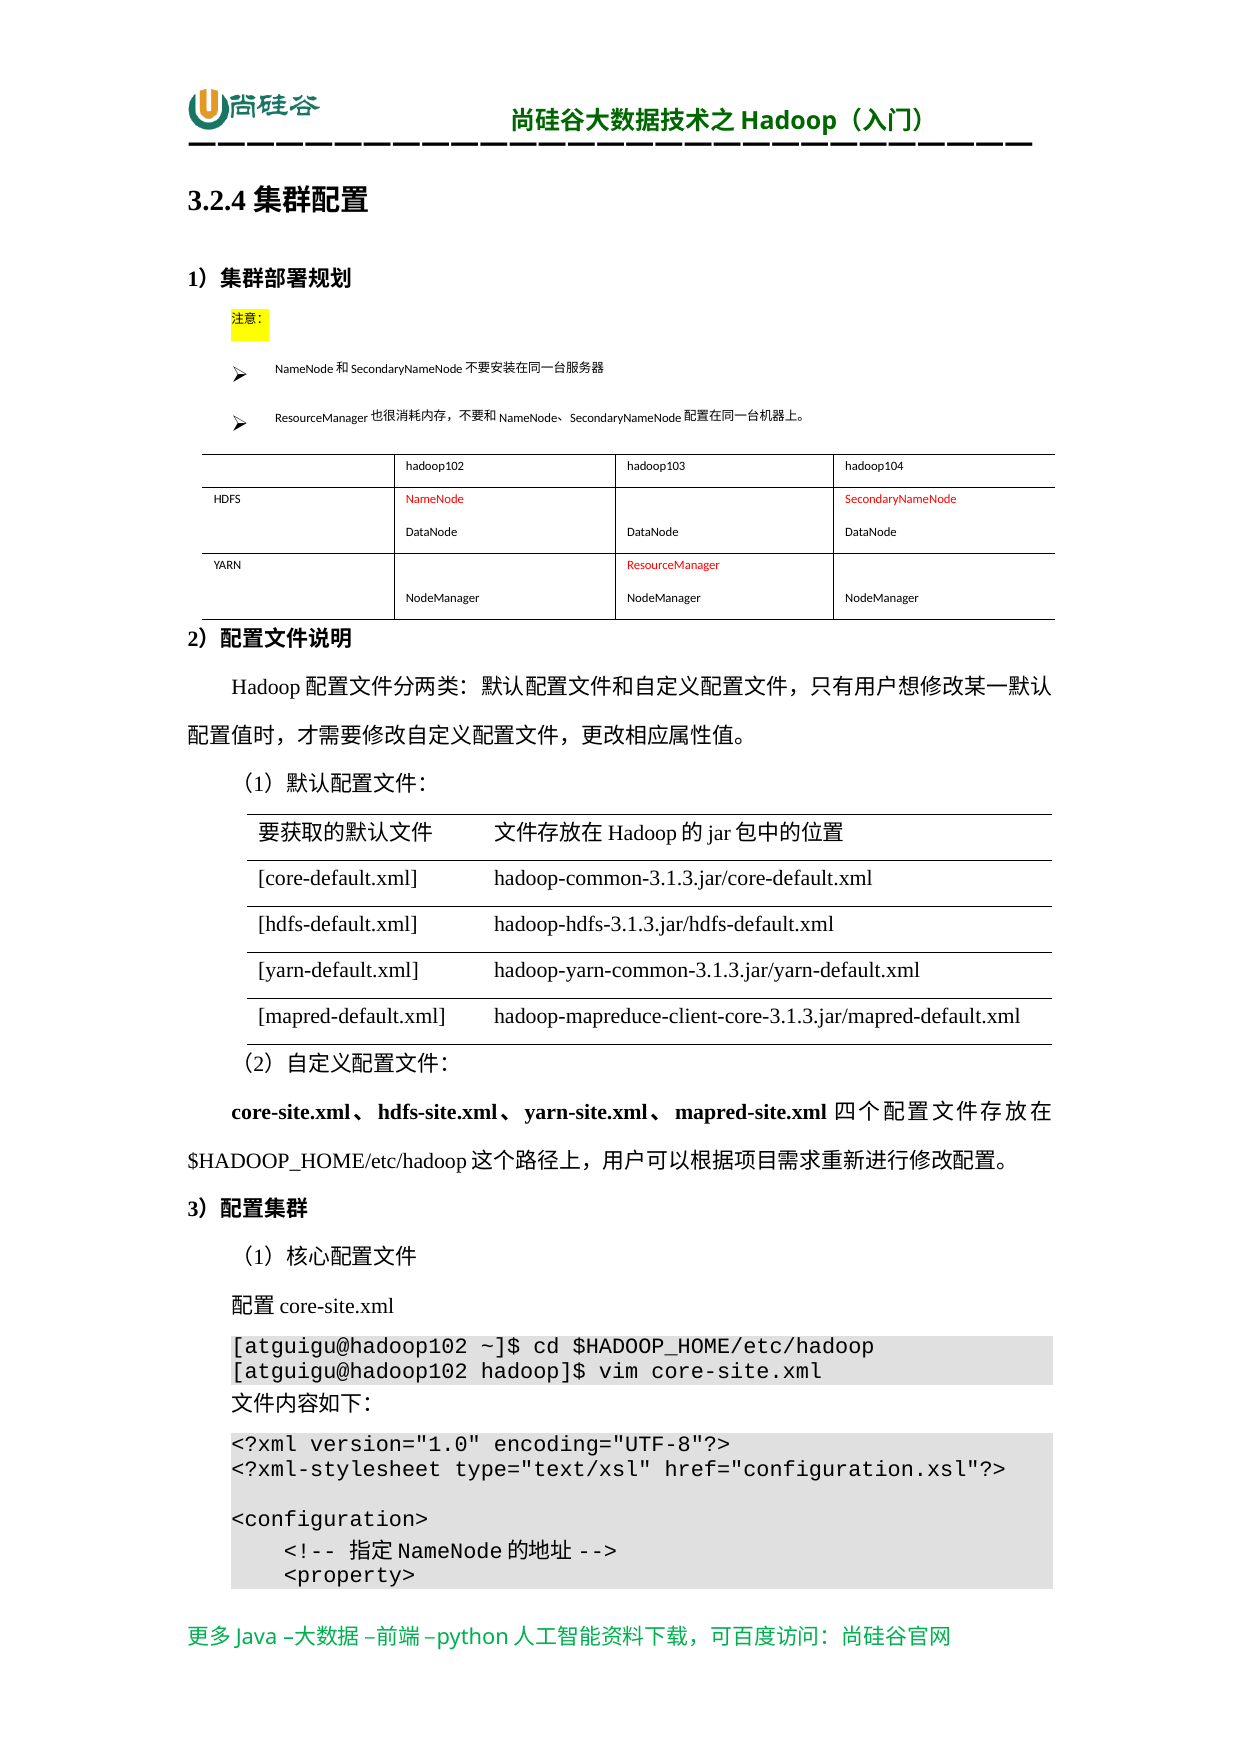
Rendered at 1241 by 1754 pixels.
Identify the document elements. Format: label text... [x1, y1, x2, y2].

table_cell [mapred-default.xml] [247, 999, 483, 1044]
text <?xml version="1.0" encoding="UTF-8"?> [231, 1433, 1053, 1458]
table_cell NodeManager [834, 554, 1055, 619]
table_cell hadoop-hdfs-3.1.3.jar/hdfs-default.xml [483, 907, 1052, 952]
text <?xml-stylesheet type="text/xsl" href="configuration.xsl"?> [231, 1458, 1053, 1483]
table_cell [core-default.xml] [247, 861, 483, 906]
text 2）配置文件说明 [187, 620, 1053, 653]
text core-site.xml、hdfs-site.xml、yarn-site.xml、mapred-site.xml四个配置文件存放在$HADOOP_HOME/etc/hadoop这个路径上，用户可以根据项目需求重新进行修改配置。 [187, 1093, 1053, 1175]
text <property> [231, 1565, 1053, 1589]
table_header 文件存放在Hadoop的jar包中的位置 [483, 815, 1052, 860]
list ResourceManager也很消耗内存，不要和NameNode、SecondaryNameNode配置在同一台机器上。 [231, 405, 1053, 438]
table_cell hadoop-yarn-common-3.1.3.jar/yarn-default.xml [483, 953, 1052, 998]
text [atguigu@hadoop102 ~]$ cd $HADOOP_HOME/etc/hadoop [231, 1336, 1053, 1360]
table_header 要获取的默认文件 [247, 815, 483, 860]
table_cell [yarn-default.xml] [247, 953, 483, 998]
text 3）配置集群 [187, 1191, 1053, 1223]
table_header hadoop103 [616, 455, 833, 487]
text <!-- 指定NameNode的地址 --> [231, 1533, 1053, 1565]
text 1）集群部署规划 [187, 260, 1053, 293]
text <configuration> [231, 1508, 1053, 1533]
text （1）核心配置文件 [187, 1239, 1053, 1271]
table_cell ResourceManager NodeManager [616, 554, 833, 619]
table_cell hadoop-common-3.1.3.jar/core-default.xml [483, 861, 1052, 906]
table_cell hadoop-mapreduce-client-core-3.1.3.jar/mapred-default.xml [483, 999, 1052, 1044]
text 注意： [187, 308, 1053, 341]
text 文件内容如下： [187, 1385, 1053, 1418]
table_cell DataNode [616, 488, 833, 553]
table_header [202, 455, 394, 487]
table_cell [hdfs-default.xml] [247, 907, 483, 952]
text （1）默认配置文件： [187, 766, 1053, 798]
text [atguigu@hadoop102 hadoop]$ vim core-site.xml [231, 1360, 1053, 1385]
text （2）自定义配置文件： [187, 1045, 1053, 1078]
list NameNode和SecondaryNameNode不要安装在同一台服务器 [231, 357, 1053, 389]
picture [187, 88, 320, 130]
table_header hadoop104 [834, 455, 1055, 487]
table_cell NodeManager [395, 554, 615, 619]
subtitle 3.2.4 集群配置 [187, 165, 1053, 230]
text 配置core-site.xml [187, 1287, 1053, 1320]
table_cell YARN [202, 554, 394, 619]
text Hadoop配置文件分两类：默认配置文件和自定义配置文件，只有用户想修改某一默认配置值时，才需要修改自定义配置文件，更改相应属性值。 [187, 668, 1053, 750]
table_cell HDFS [202, 488, 394, 553]
table_cell SecondaryNameNode DataNode [834, 488, 1055, 553]
table_cell NameNode DataNode [395, 488, 615, 553]
table_header hadoop102 [395, 455, 615, 487]
